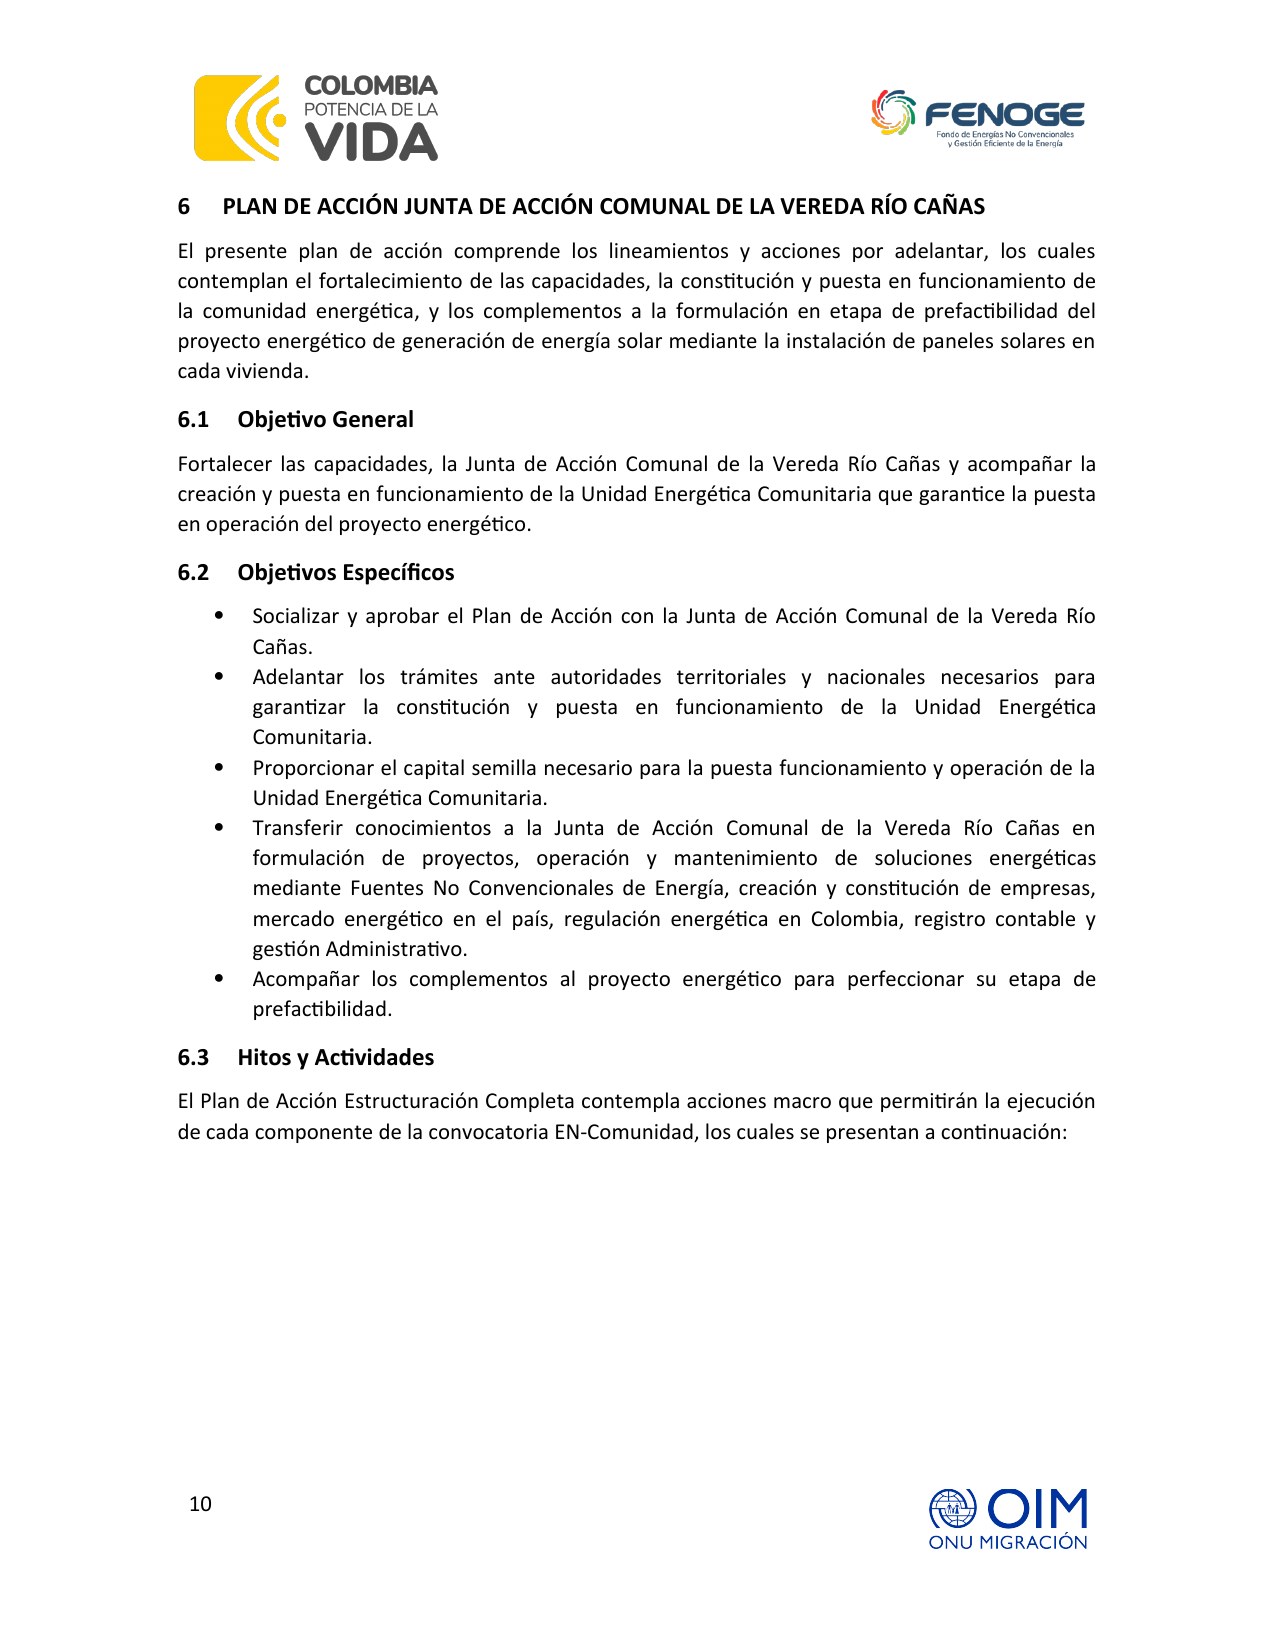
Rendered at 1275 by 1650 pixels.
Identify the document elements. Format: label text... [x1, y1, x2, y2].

picture [929, 1489, 1087, 1549]
picture [188, 73, 444, 163]
list Socializar y aprobar el Plan de Acción con la Junta de Acción Comunal de la Vereda Río Cañas. [215, 602, 1098, 660]
text Fortalecer las capacidades, la Junta de Acción Comunal de la Vereda Río Cañas y acompañar la creación y puesta en funcionamiento de la Unidad Energética Comunitaria que garantice la puesta en operación del proyecto energético. [177, 449, 1098, 537]
text El presente plan de acción comprende los lineamientos y acciones por adelantar, los cuales contemplan el fortalecimiento de las capacidades, la constitución y puesta en funcionamiento de la comunidad energética, y los complementos a la formulación en etapa de prefactibilidad del proyecto energético de generación de energía solar mediante la instalación de paneles solares en cada vivienda. [177, 236, 1098, 385]
list Acompañar los complementos al proyecto energético para perfeccionar su etapa de prefactibilidad. [215, 964, 1098, 1022]
subtitle Objetivo General [177, 403, 1098, 434]
subtitle Hitos y Actividades [177, 1041, 1098, 1072]
subtitle Objetivos Específicos [177, 556, 1098, 587]
picture [870, 88, 1087, 148]
text El Plan de Acción Estructuración Completa contempla acciones macro que permitirán la ejecución de cada componente de la convocatoria EN-Comunidad, los cuales se presentan a continuación: [177, 1087, 1098, 1145]
list Proporcionar el capital semilla necesario para la puesta funcionamiento y operación de la Unidad Energética Comunitaria. [215, 753, 1098, 811]
subtitle PLAN DE ACCIÓN JUNTA DE ACCIÓN COMUNAL DE LA VEREDA RÍO CAÑAS [177, 190, 1098, 221]
list Transferir conocimientos a la Junta de Acción Comunal de la Vereda Río Cañas en formulación de proyectos, operación y mantenimiento de soluciones energéticas mediante Fuentes No Convencionales de Energía, creación y constitución de empresas, mercado energético en el país, regulación energética en Colombia, registro contable y gestión Administrativo. [215, 813, 1098, 962]
list Adelantar los trámites ante autoridades territoriales y nacionales necesarios para garantizar la constitución y puesta en funcionamiento de la Unidad Energética Comunitaria. [215, 662, 1098, 751]
